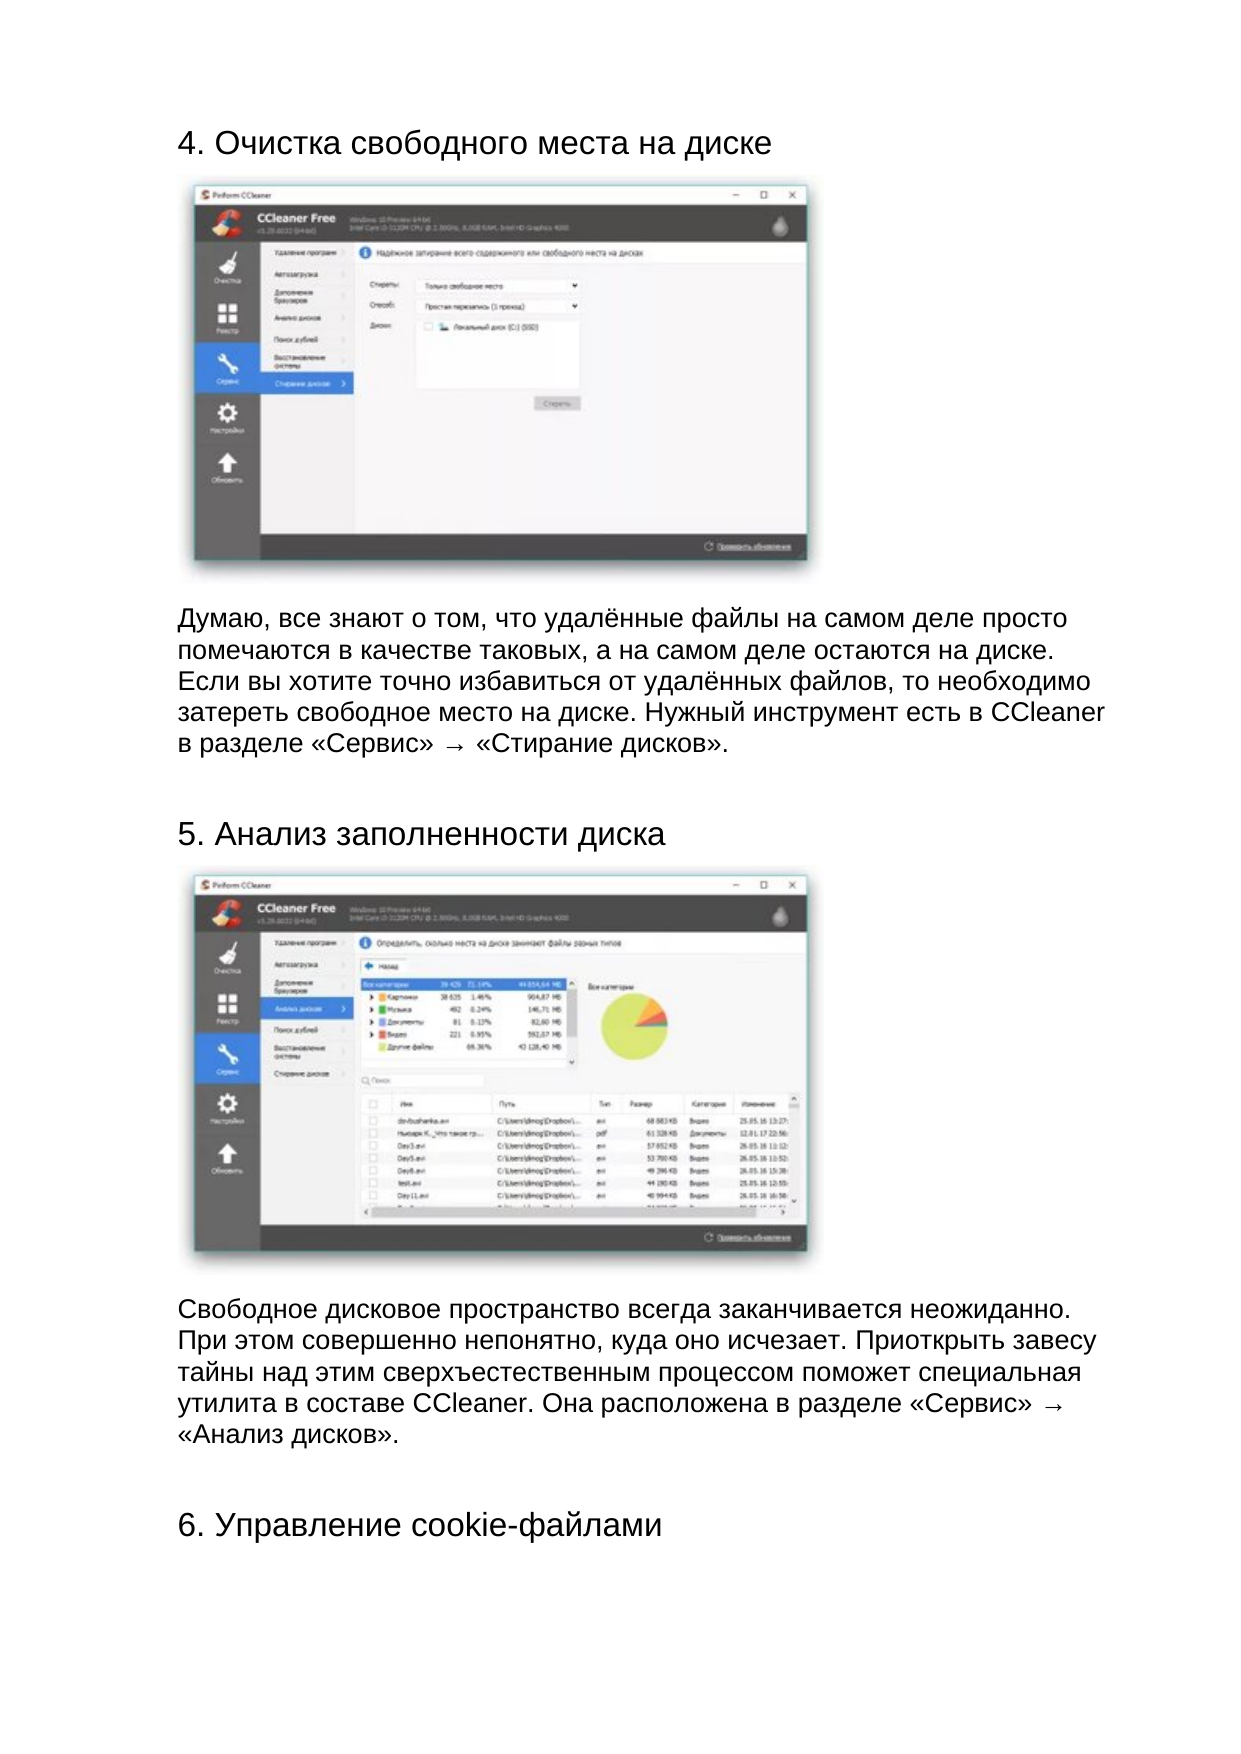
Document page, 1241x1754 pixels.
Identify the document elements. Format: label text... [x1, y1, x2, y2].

text Думаю, все знают о том, что удалённые файлы на самом деле просто помечаются в качестве таковых, а на самом деле остаются на диске. Если вы хотите точно избавиться от удалённых файлов, то необходимо затереть свободное место на диске. Нужный инструмент есть в CCleaner в разделе «Сервис» → «Стирание дисков». [177, 602, 1152, 759]
picture [177, 174, 824, 584]
picture [177, 865, 824, 1275]
text 4. Очистка свободного места на диске [177, 118, 1152, 162]
text Свободное дисковое пространство всегда заканчивается неожиданно. При этом совершенно непонятно, куда оно исчезает. Приоткрыть завесу тайны над этим сверхъестественным процессом поможет специальная утилита в составе CCleaner. Она расположена в разделе «Сервис» → «Анализ дисков». [177, 1293, 1152, 1449]
text 6. Управление cookie-файлами [177, 1499, 1152, 1543]
text 5. Анализ заполненности диска [177, 809, 1152, 852]
